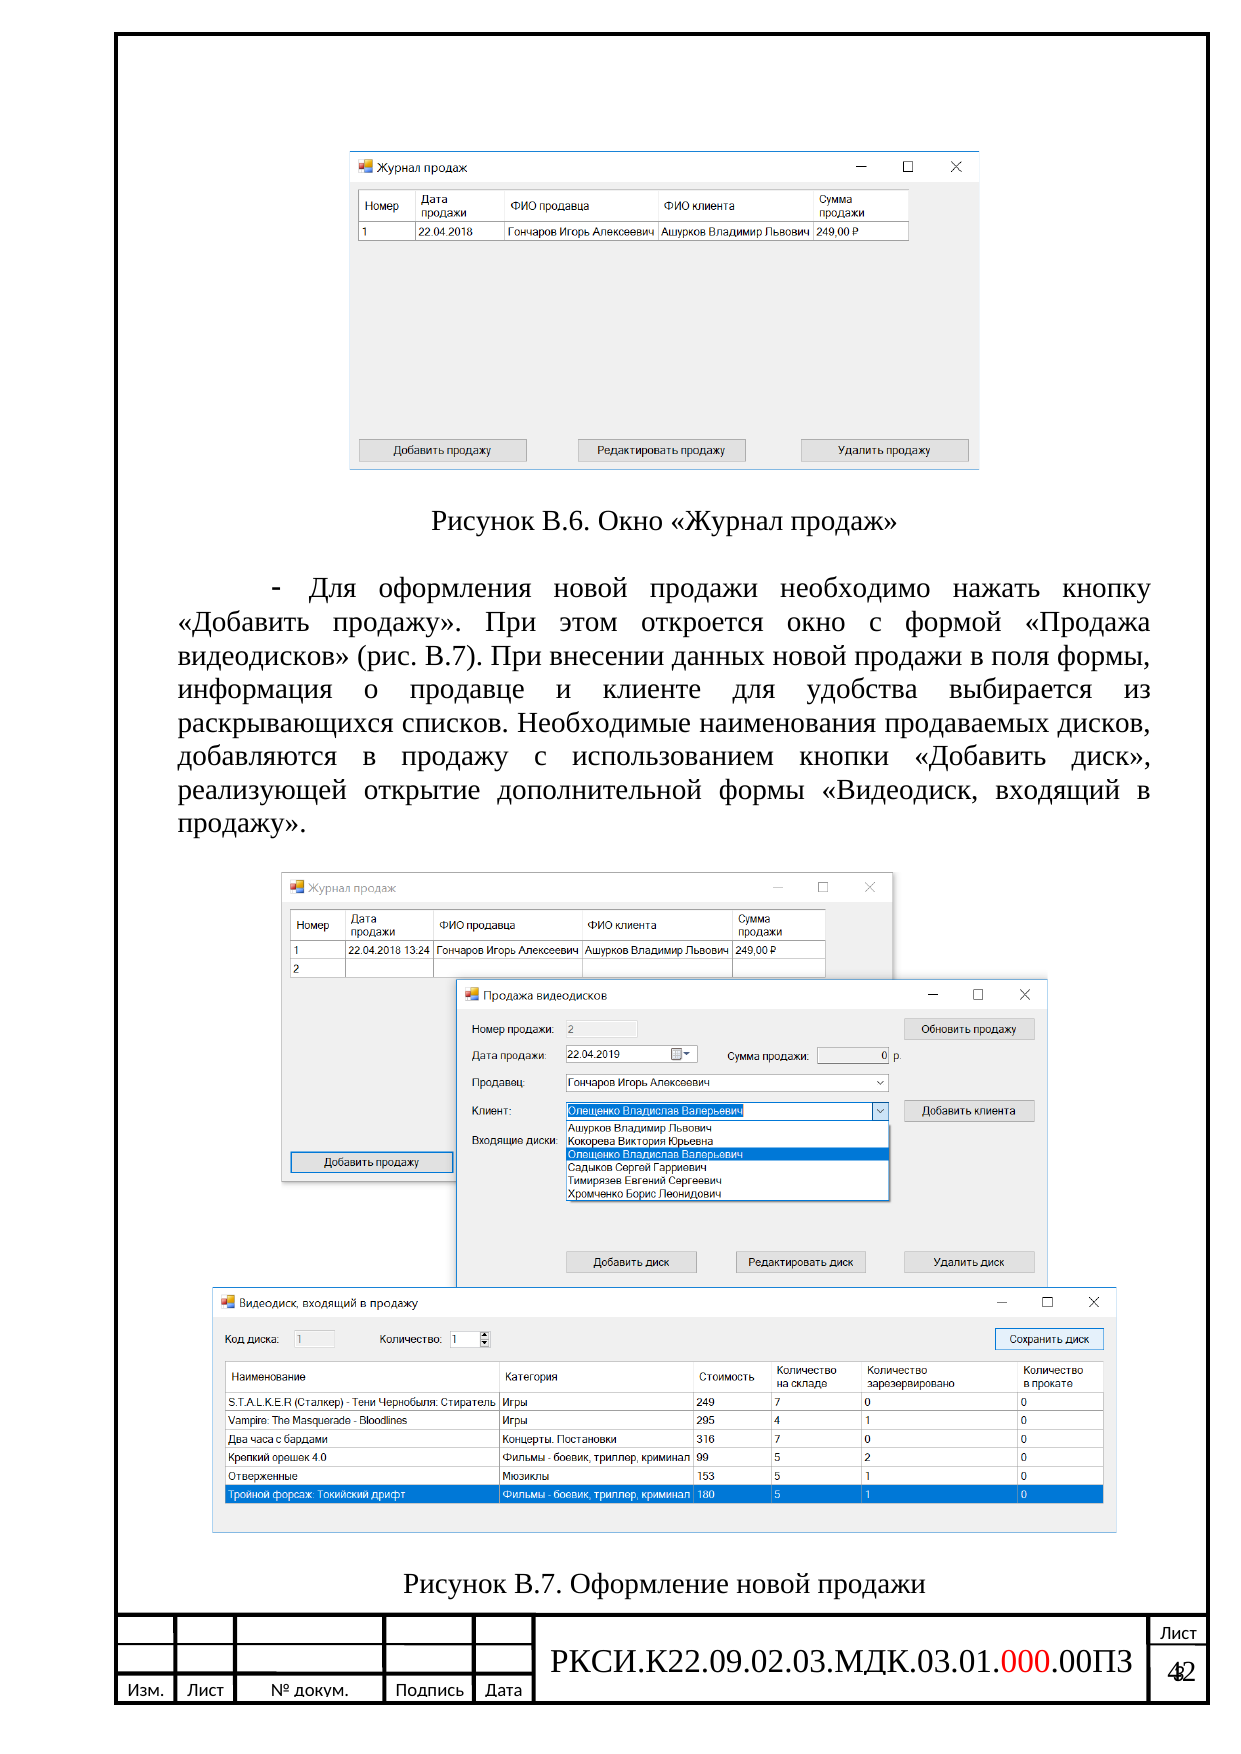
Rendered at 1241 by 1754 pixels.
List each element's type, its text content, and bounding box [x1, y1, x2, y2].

text Рисунок В.6. Окно «Журнал продаж» [177, 503, 1152, 537]
text Рисунок В.7. Оформление новой продажи [177, 1566, 1152, 1599]
picture [349, 151, 980, 470]
list Для оформления новой продажи необходимо нажать кнопку «Добавить продажу». При этом откроется окно с формой «Продажа видеодисков» (рис. В.7). При внесении данных новой продажи в поля формы, информация о продавце и клиенте для удобства выбирается из раскрывающихся списков. Необходимые наименования продаваемых дисков, добавляются в продажу с использованием кнопки «Добавить диск», реализующей открытие дополнительной формы «Видеодиск, входящий в продажу». [177, 571, 1152, 839]
picture [212, 872, 1117, 1533]
